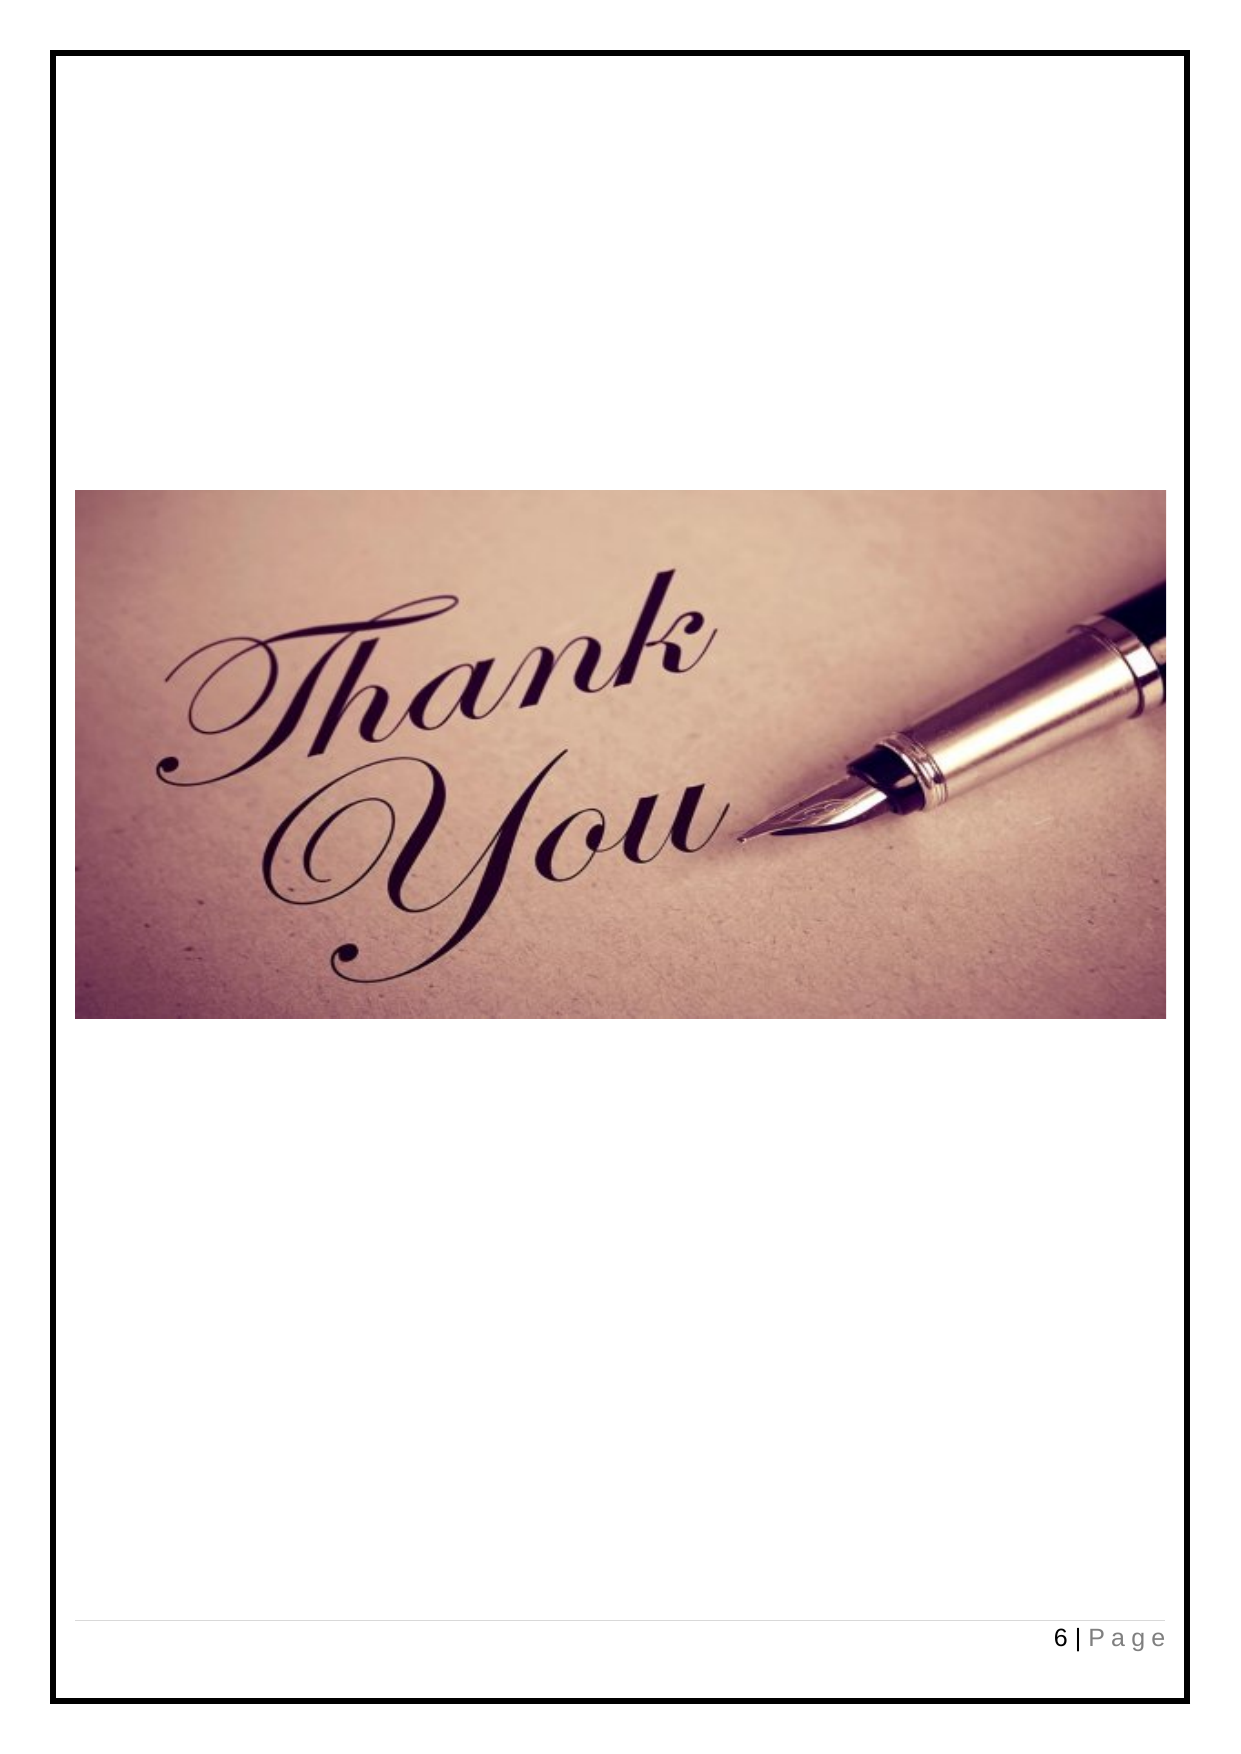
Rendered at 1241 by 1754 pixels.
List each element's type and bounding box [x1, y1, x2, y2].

picture [75, 490, 1167, 1019]
